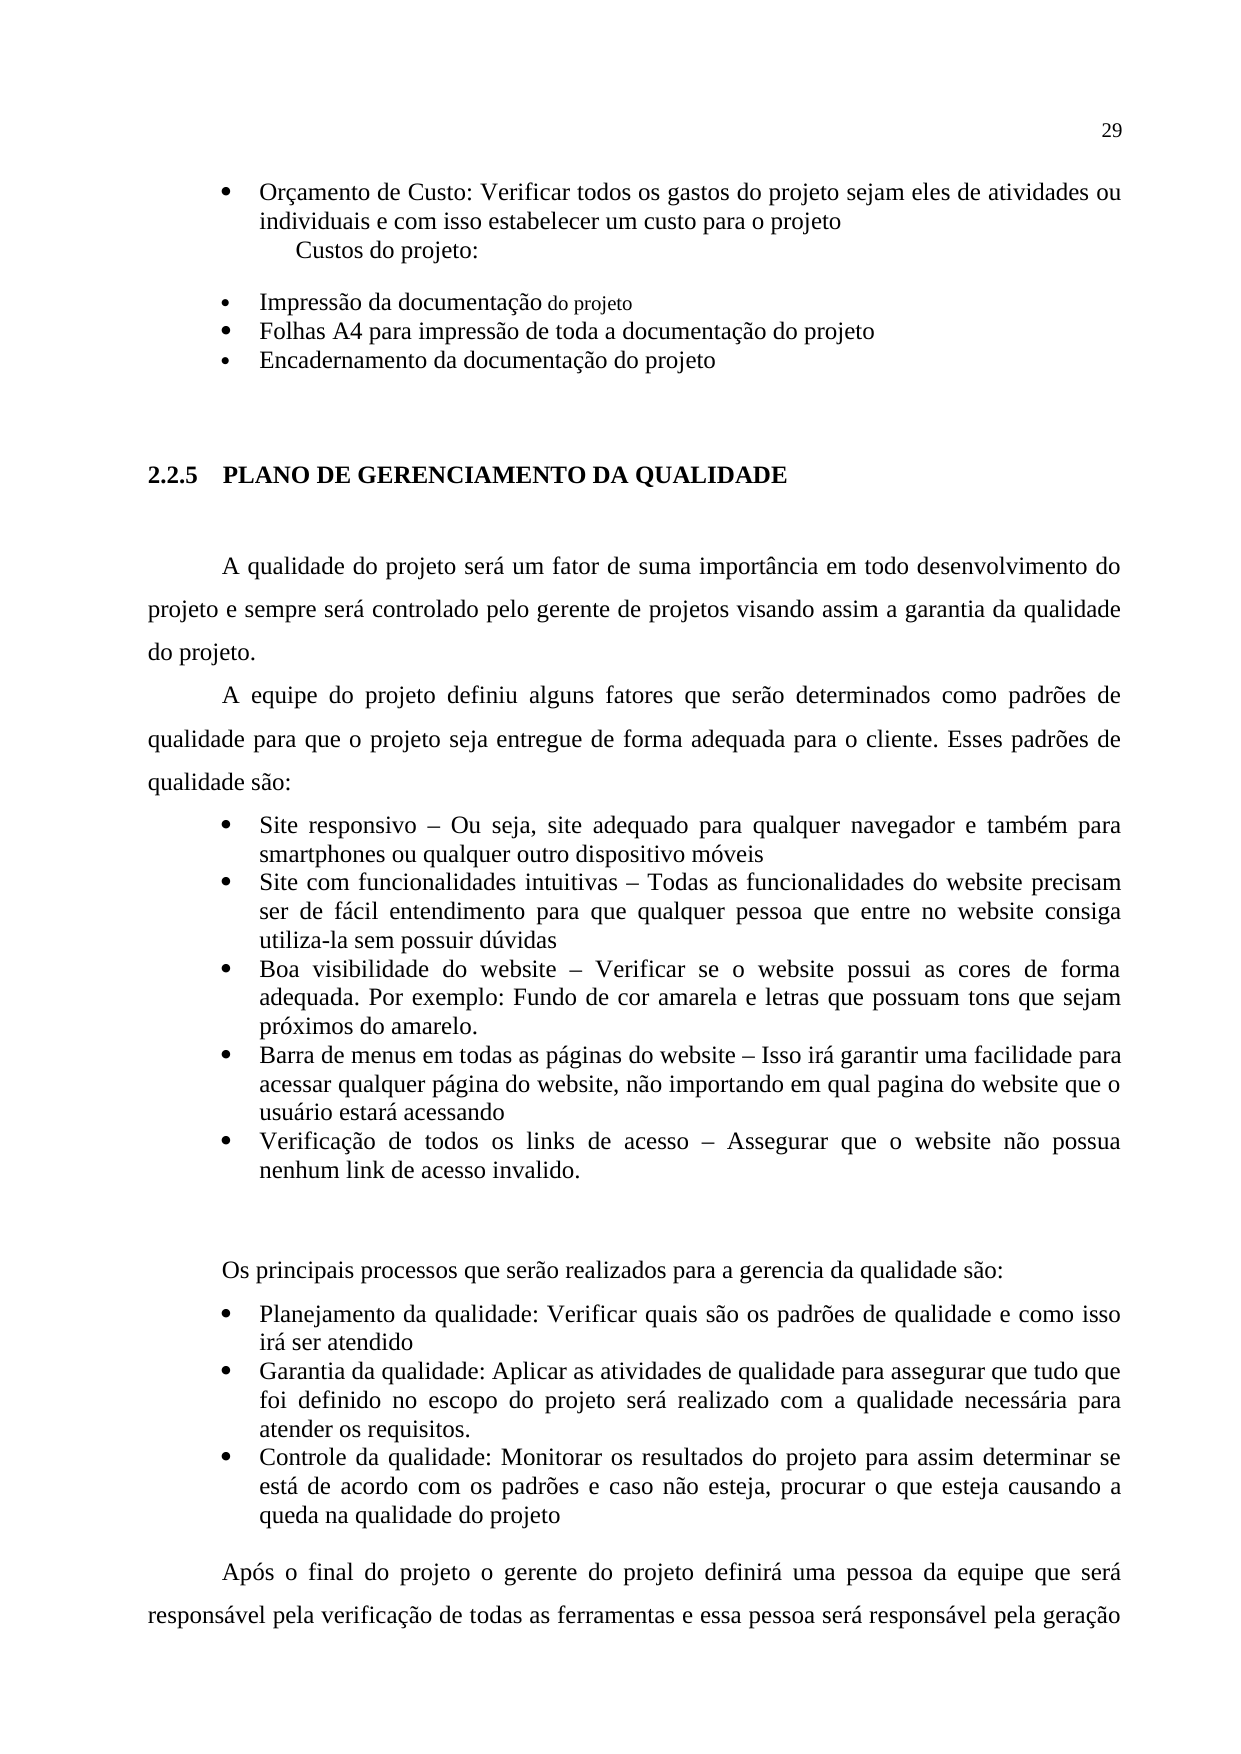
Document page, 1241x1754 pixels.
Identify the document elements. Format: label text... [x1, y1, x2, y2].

list Impressão da documentação do projeto [222, 287, 1122, 316]
list Barra de menus em todas as páginas do website – Isso irá garantir uma facilidade para acessar qualquer página do website, não importando em qual pagina do website que o usuário estará acessando [222, 1040, 1122, 1126]
subtitle PLANO DE GERENCIAMENTO DA QUALIDADE [148, 460, 1122, 489]
text Os principais processos que serão realizados para a gerencia da qualidade são: [148, 1256, 1122, 1284]
list Folhas A4 para impressão de toda a documentação do projeto [222, 316, 1122, 345]
list Orçamento de Custo: Verificar todos os gastos do projeto sejam eles de atividades ou individuais e com isso estabelecer um custo para o projeto [222, 177, 1122, 235]
list Custos do projeto: [295, 235, 1122, 263]
list Boa visibilidade do website – Verificar se o website possui as cores de forma adequada. Por exemplo: Fundo de cor amarela e letras que possuam tons que sejam próximos do amarelo. [222, 954, 1122, 1040]
list Encadernamento da documentação do projeto [222, 345, 1122, 374]
text A equipe do projeto definiu alguns fatores que serão determinados como padrões de qualidade para que o projeto seja entregue de forma adequada para o cliente. Esses padrões de qualidade são: [148, 681, 1122, 796]
list Verificação de todos os links de acesso – Assegurar que o website não possua nenhum link de acesso invalido. [222, 1126, 1122, 1184]
list Site com funcionalidades intuitivas – Todas as funcionalidades do website precisam ser de fácil entendimento para que qualquer pessoa que entre no website consiga utiliza-la sem possuir dúvidas [222, 867, 1122, 954]
text A qualidade do projeto será um fator de suma importância em todo desenvolvimento do projeto e sempre será controlado pelo gerente de projetos visando assim a garantia da qualidade do projeto. [148, 551, 1122, 666]
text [148, 1557, 1122, 1629]
list Planejamento da qualidade: Verificar quais são os padrões de qualidade e como isso irá ser atendido [222, 1299, 1122, 1356]
list Garantia da qualidade: Aplicar as atividades de qualidade para assegurar que tudo que foi definido no escopo do projeto será realizado com a qualidade necessária para atender os requisitos. [222, 1356, 1122, 1442]
list Controle da qualidade: Monitorar os resultados do projeto para assim determinar se está de acordo com os padrões e caso não esteja, procurar o que esteja causando a queda na qualidade do projeto [222, 1442, 1122, 1529]
list Site responsivo – Ou seja, site adequado para qualquer navegador e também para smartphones ou qualquer outro dispositivo móveis [222, 810, 1122, 867]
